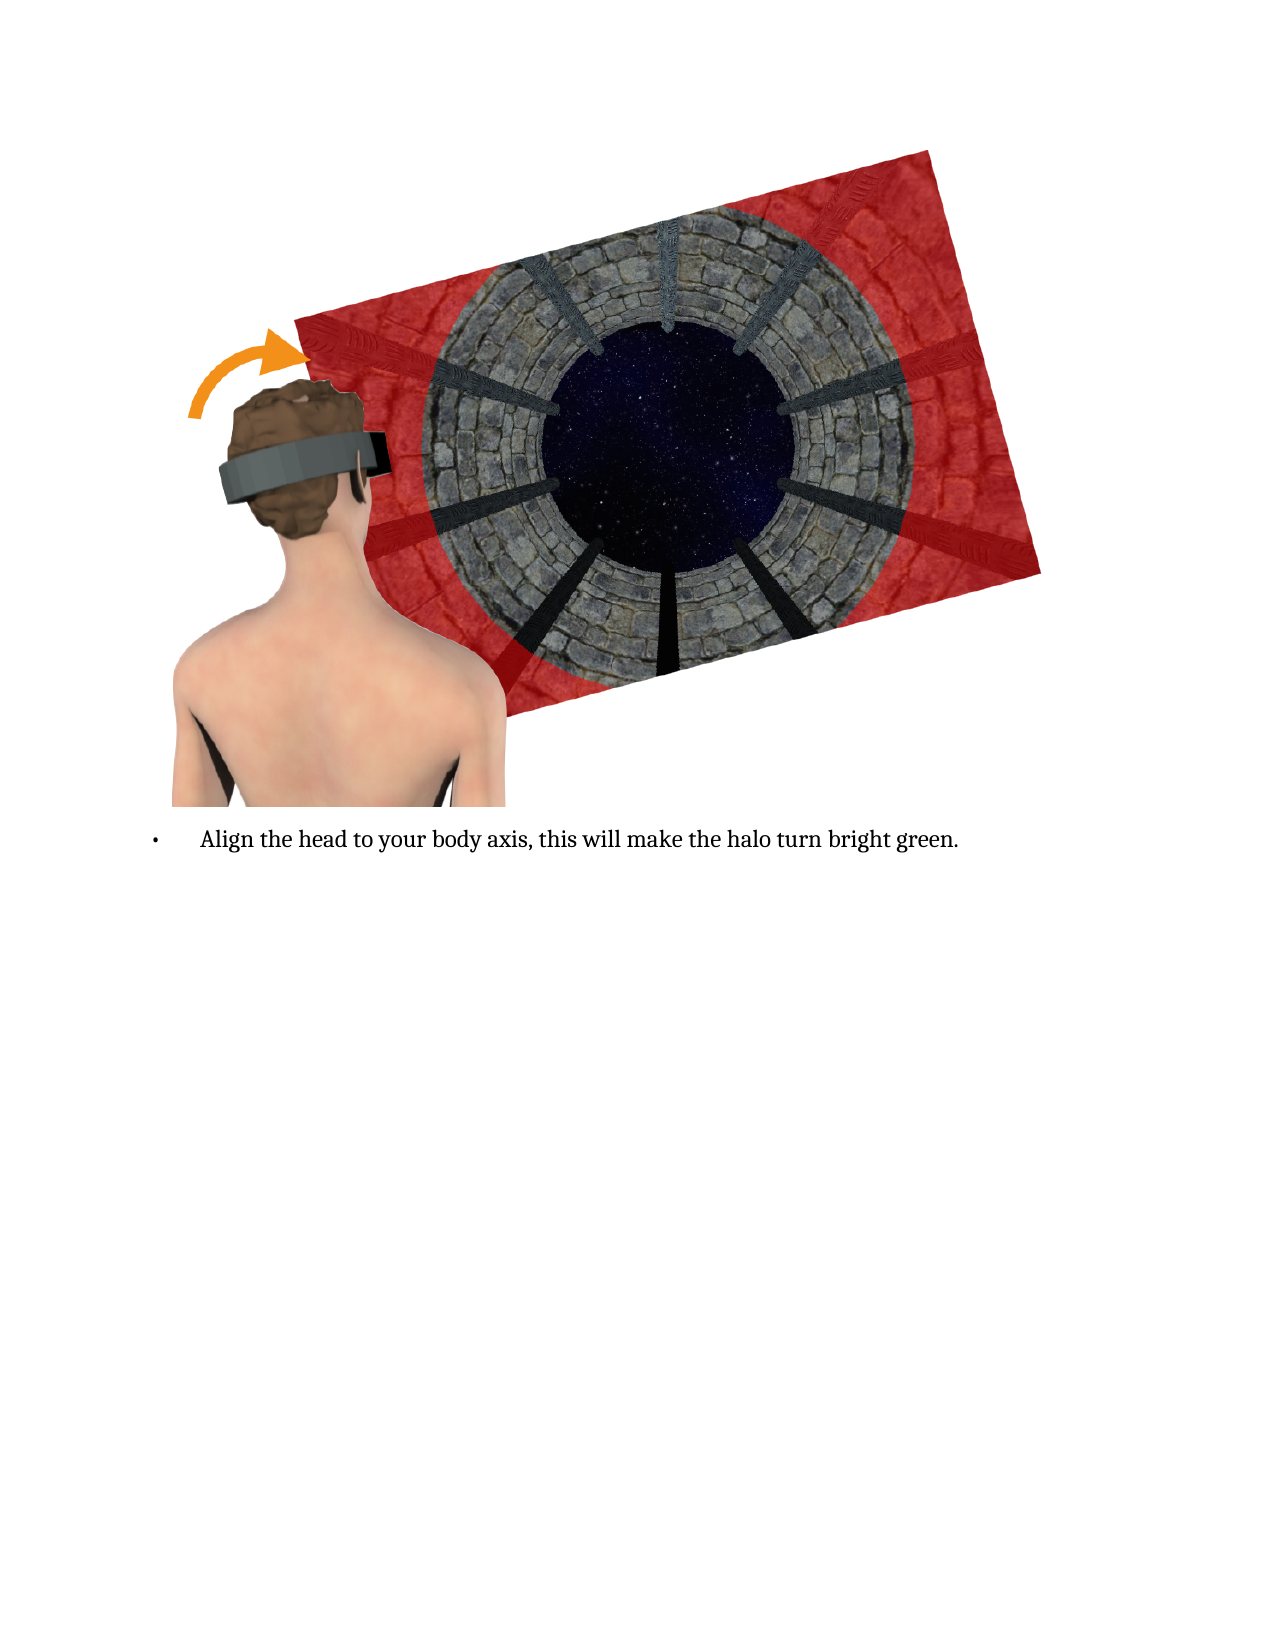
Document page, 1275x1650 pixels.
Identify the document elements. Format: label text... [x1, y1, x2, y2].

picture [168, 150, 1044, 807]
list Align the head to your body axis, this will make the halo turn bright green. [150, 825, 1125, 854]
